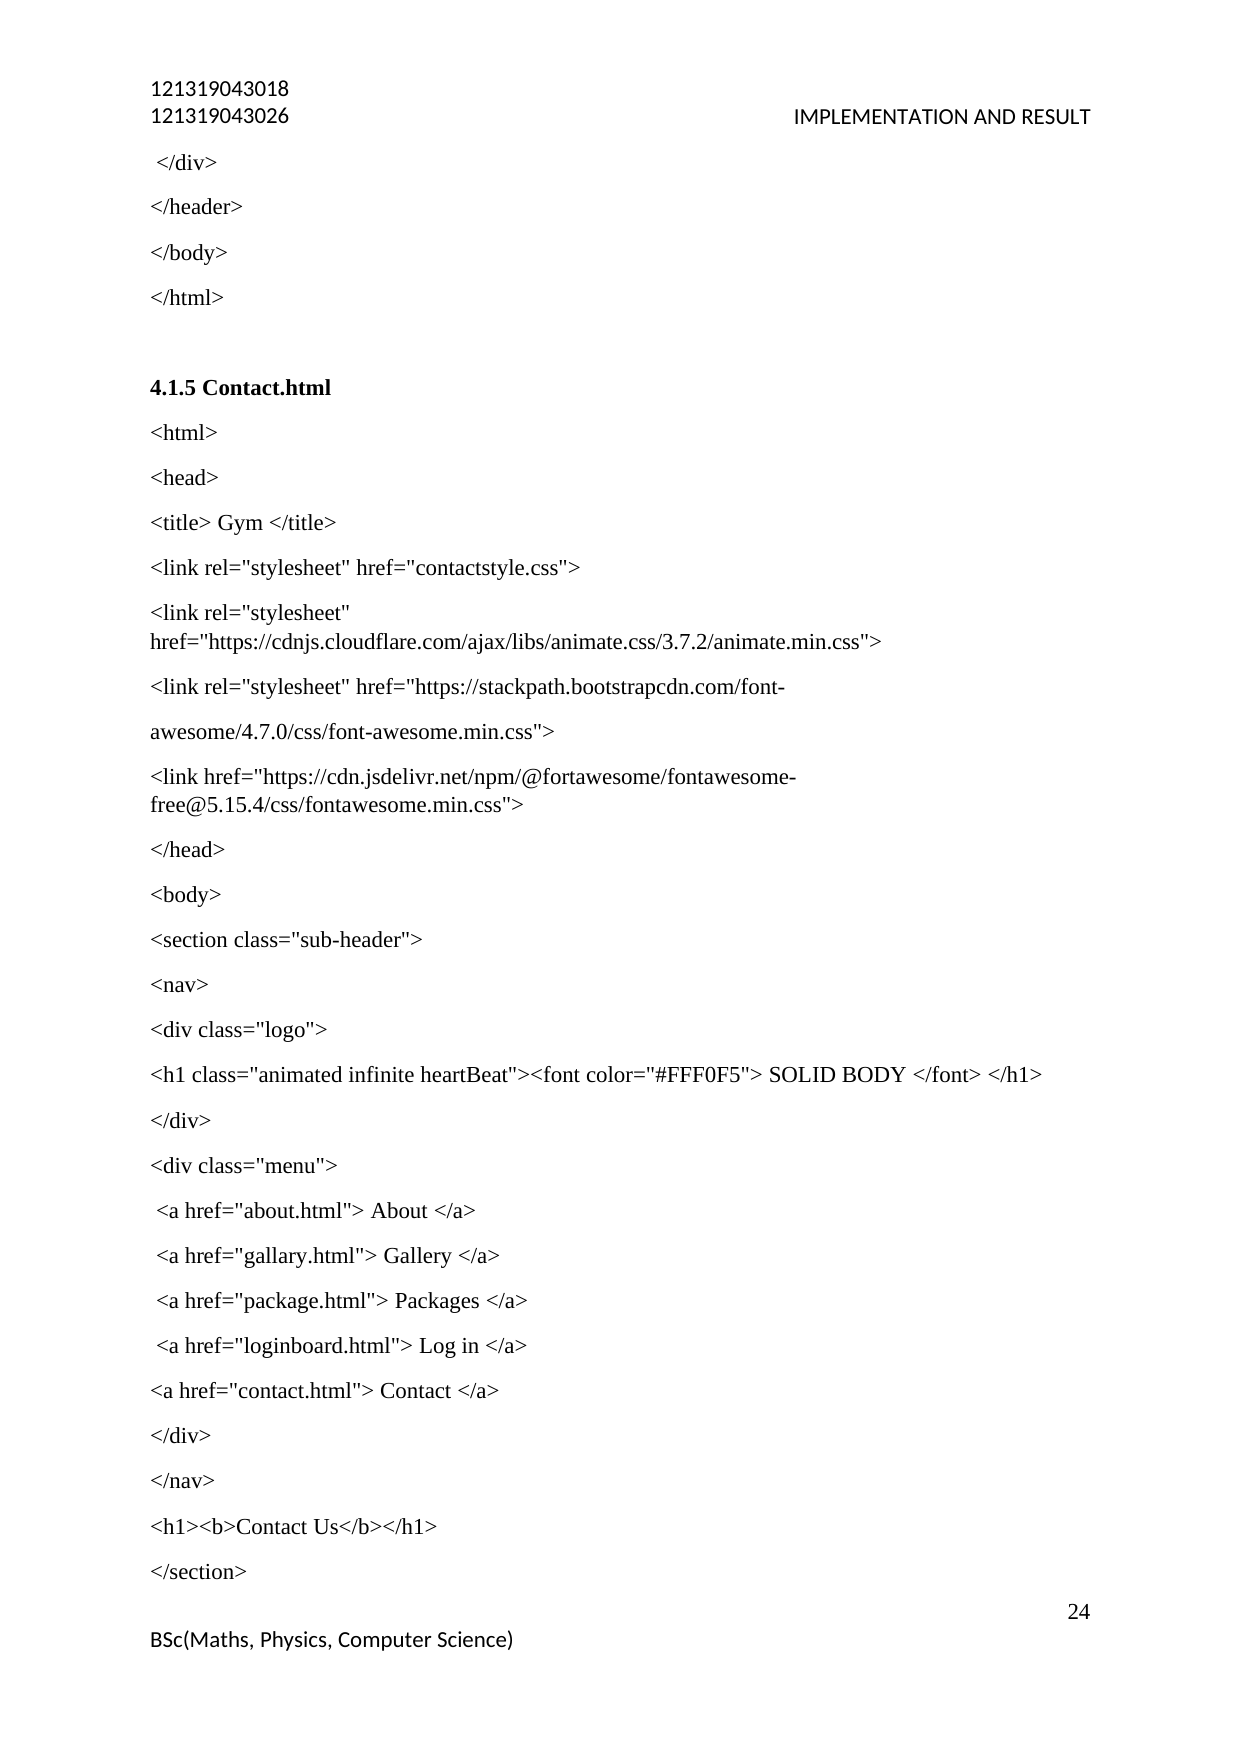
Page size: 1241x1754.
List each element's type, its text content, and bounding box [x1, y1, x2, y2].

text <nav> [150, 971, 1167, 998]
text <a href="gallary.html"> Gallery </a> [156, 1242, 1167, 1268]
text <body> [150, 881, 1167, 907]
text </nav> [150, 1467, 1167, 1494]
text </div> [150, 1422, 1167, 1449]
text <link rel="stylesheet" href="https://stackpath.bootstrapcdn.com/font- awesome/4.7.0/css/font-awesome.min.css"> [150, 673, 786, 744]
text <div class="menu"> [150, 1152, 1167, 1178]
text <section class="sub-header"> [150, 926, 1167, 953]
text </header> [150, 193, 1167, 220]
text <html> [150, 419, 1167, 445]
text <h1 class="animated infinite heartBeat"><font color="#FFF0F5"> SOLID BODY </font> </h1> [150, 1061, 1167, 1088]
subtitle Contact.html [150, 374, 1167, 401]
text </body> [150, 239, 1167, 265]
text </div> [150, 1107, 1167, 1133]
text <a href="loginboard.html"> Log in </a> [156, 1332, 1167, 1359]
text <link rel="stylesheet" href="https://cdnjs.cloudflare.com/ajax/libs/animate.css/3.7.2/animate.min.css"> [150, 599, 917, 654]
text <link rel="stylesheet" href="contactstyle.css"> [150, 554, 1167, 581]
text </html> [150, 284, 1167, 310]
text <a href="package.html"> Packages </a> [156, 1287, 1167, 1314]
text <link href="https://cdn.jsdelivr.net/npm/@fortawesome/fontawesome- free@5.15.4/css/fontawesome.min.css"> [150, 763, 799, 818]
text <h1><b>Contact Us</b></h1> [150, 1513, 1167, 1539]
text </head> [150, 836, 1167, 862]
text <title> Gym </title> [150, 509, 1167, 535]
text <a href="about.html"> About </a> [156, 1197, 1167, 1223]
text <div class="logo"> [150, 1016, 1167, 1043]
text <head> [150, 464, 1167, 490]
text </section> [150, 1558, 1167, 1584]
text <a href="contact.html"> Contact </a> [150, 1377, 1167, 1404]
